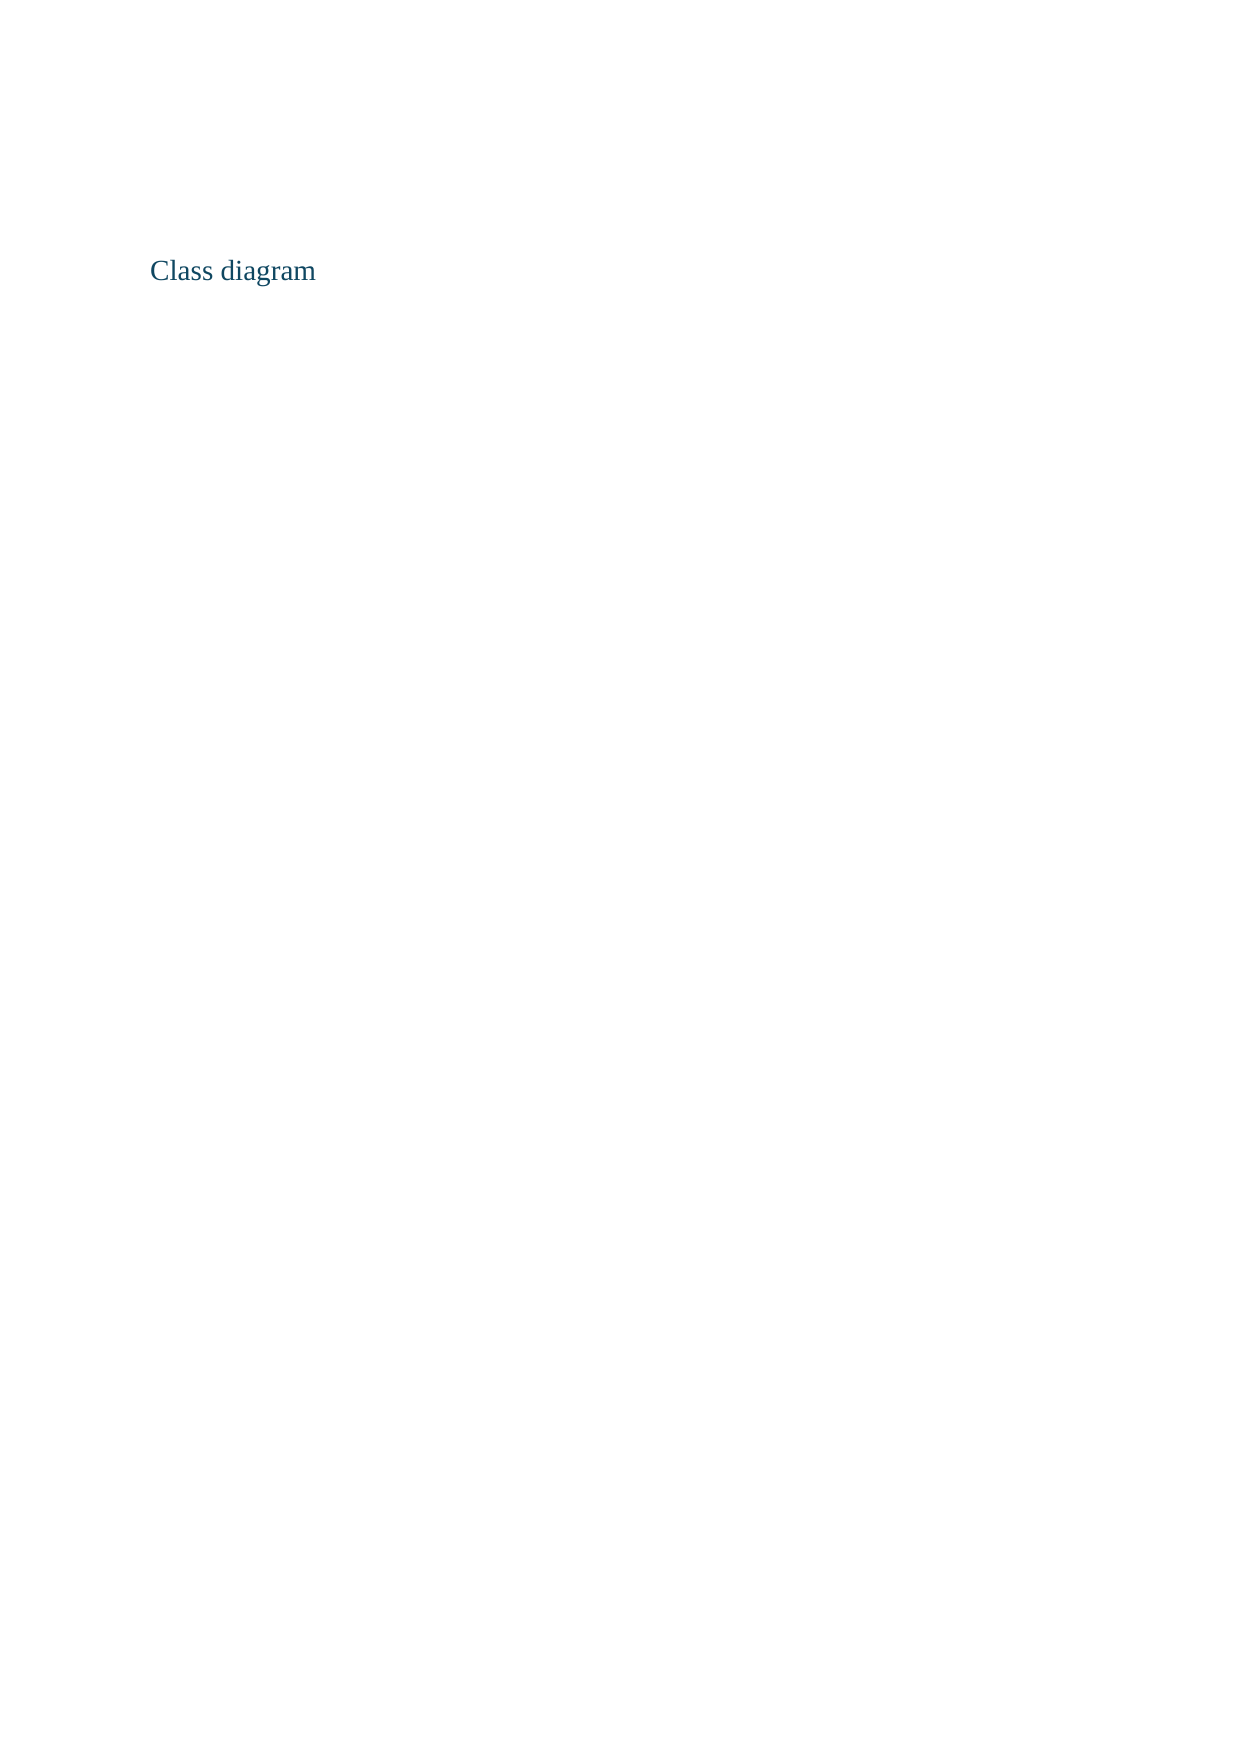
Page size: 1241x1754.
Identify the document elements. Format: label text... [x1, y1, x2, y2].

subtitle Class diagram [150, 253, 1090, 286]
